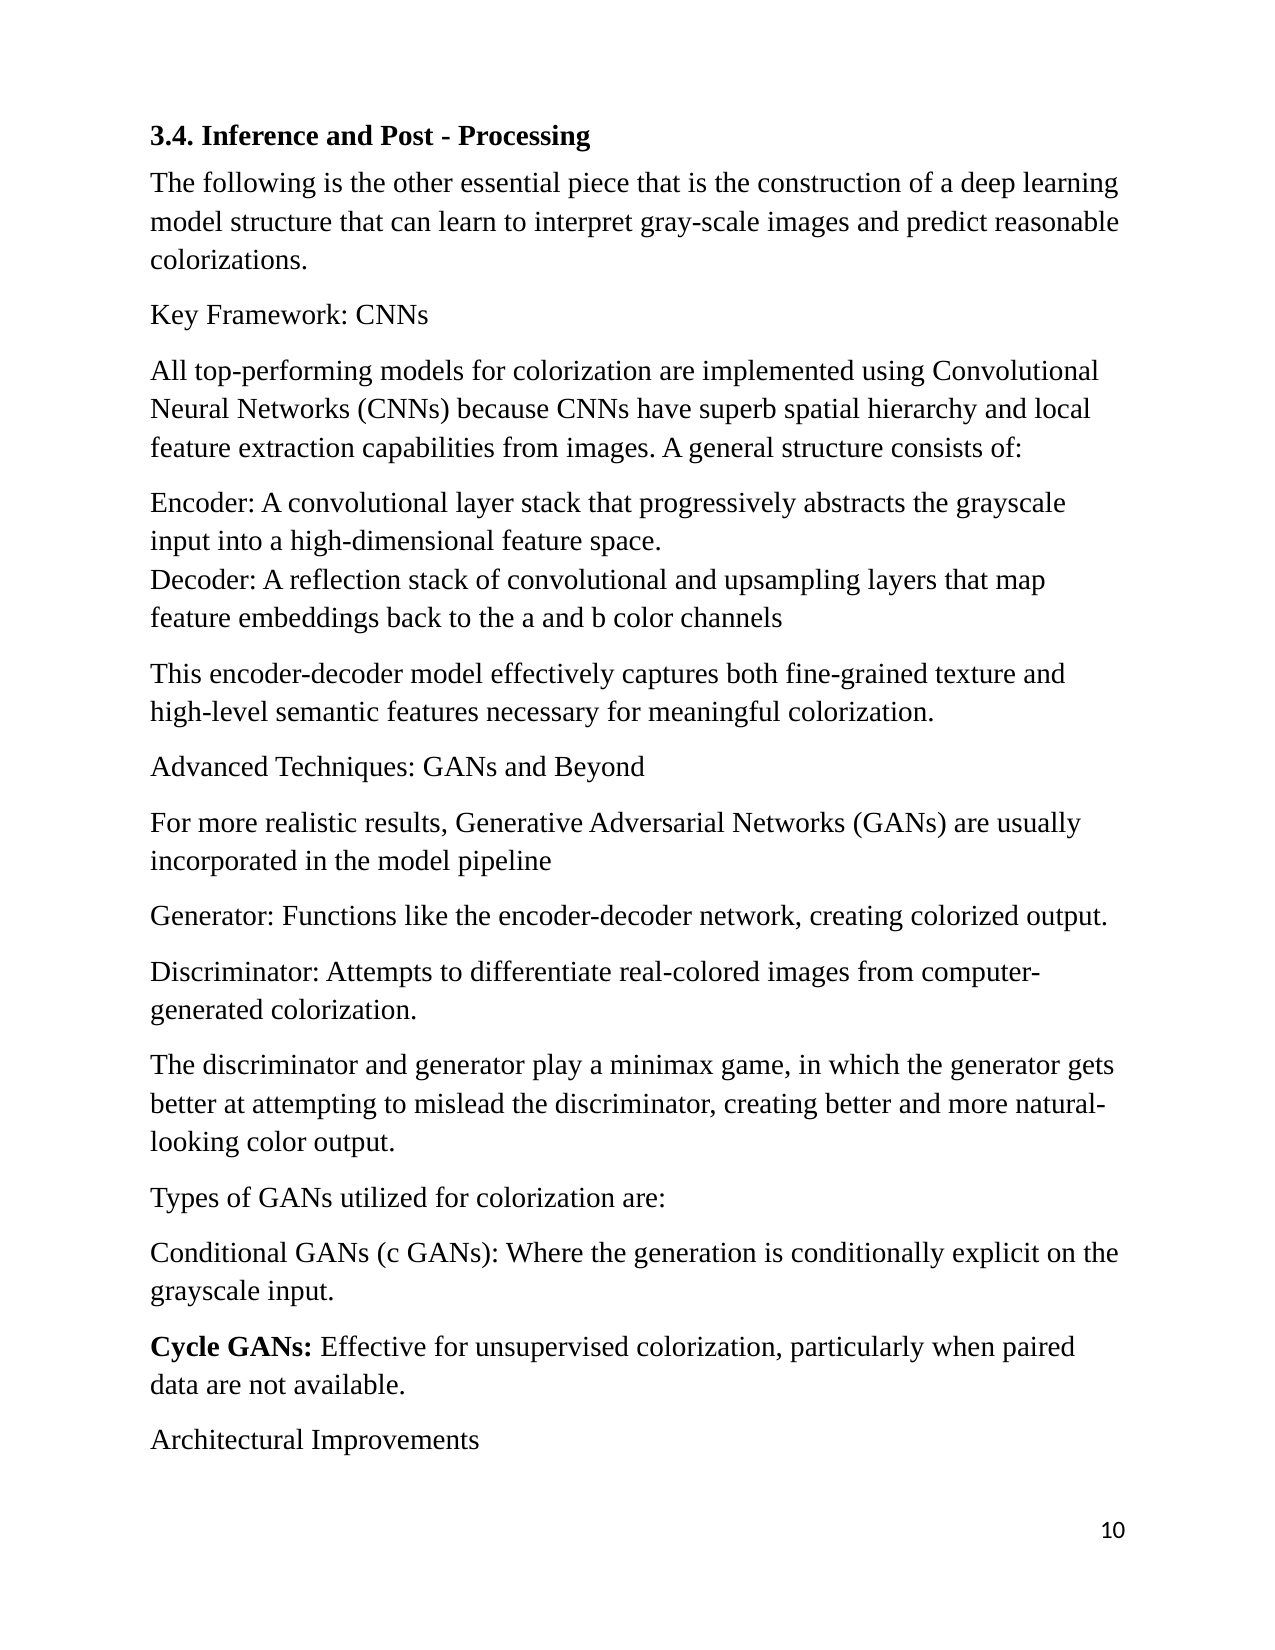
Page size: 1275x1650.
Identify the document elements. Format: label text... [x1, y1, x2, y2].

text For more realistic results, Generative Adversarial Networks (GANs) are usually incorporated in the model pipeline [150, 805, 1125, 877]
text Advanced Techniques: GANs and Beyond [150, 749, 1125, 783]
text Key Framework: CNNs [150, 297, 1125, 331]
text Architectural Improvements [150, 1422, 1125, 1456]
text Encoder: A convolutional layer stack that progressively abstracts the grayscale input into a high-dimensional feature space. Decoder: A reflection stack of convolutional and upsampling layers that map feature embeddings back to the a and b color channels [150, 485, 1125, 634]
text The discriminator and generator play a minimax game, in which the generator gets better at attempting to mislead the discriminator, creating better and more natural-looking color output. [150, 1047, 1125, 1158]
text Generator: Functions like the encoder-decoder network, creating colorized output. [150, 898, 1125, 932]
text The following is the other essential piece that is the construction of a deep learning model structure that can learn to interpret gray-scale images and predict reasonable colorizations. [150, 165, 1125, 276]
text All top-performing models for colorization are implemented using Convolutional Neural Networks (CNNs) because CNNs have superb spatial hierarchy and local feature extraction capabilities from images. A general structure consists of: [150, 353, 1125, 463]
text Conditional GANs (c GANs): Where the generation is conditionally explicit on the grayscale input. [150, 1235, 1125, 1307]
text Discriminator: Attempts to differentiate real-colored images from computer-generated colorization. [150, 954, 1125, 1026]
text Cycle GANs: Effective for unsupervised colorization, particularly when paired data are not available. [150, 1329, 1125, 1401]
subtitle 3.4. Inference and Post - Processing [150, 118, 1125, 152]
text Types of GANs utilized for colorization are: [150, 1180, 1125, 1213]
text This encoder-decoder model effectively captures both fine-grained texture and high-level semantic features necessary for meaningful colorization. [150, 656, 1125, 728]
